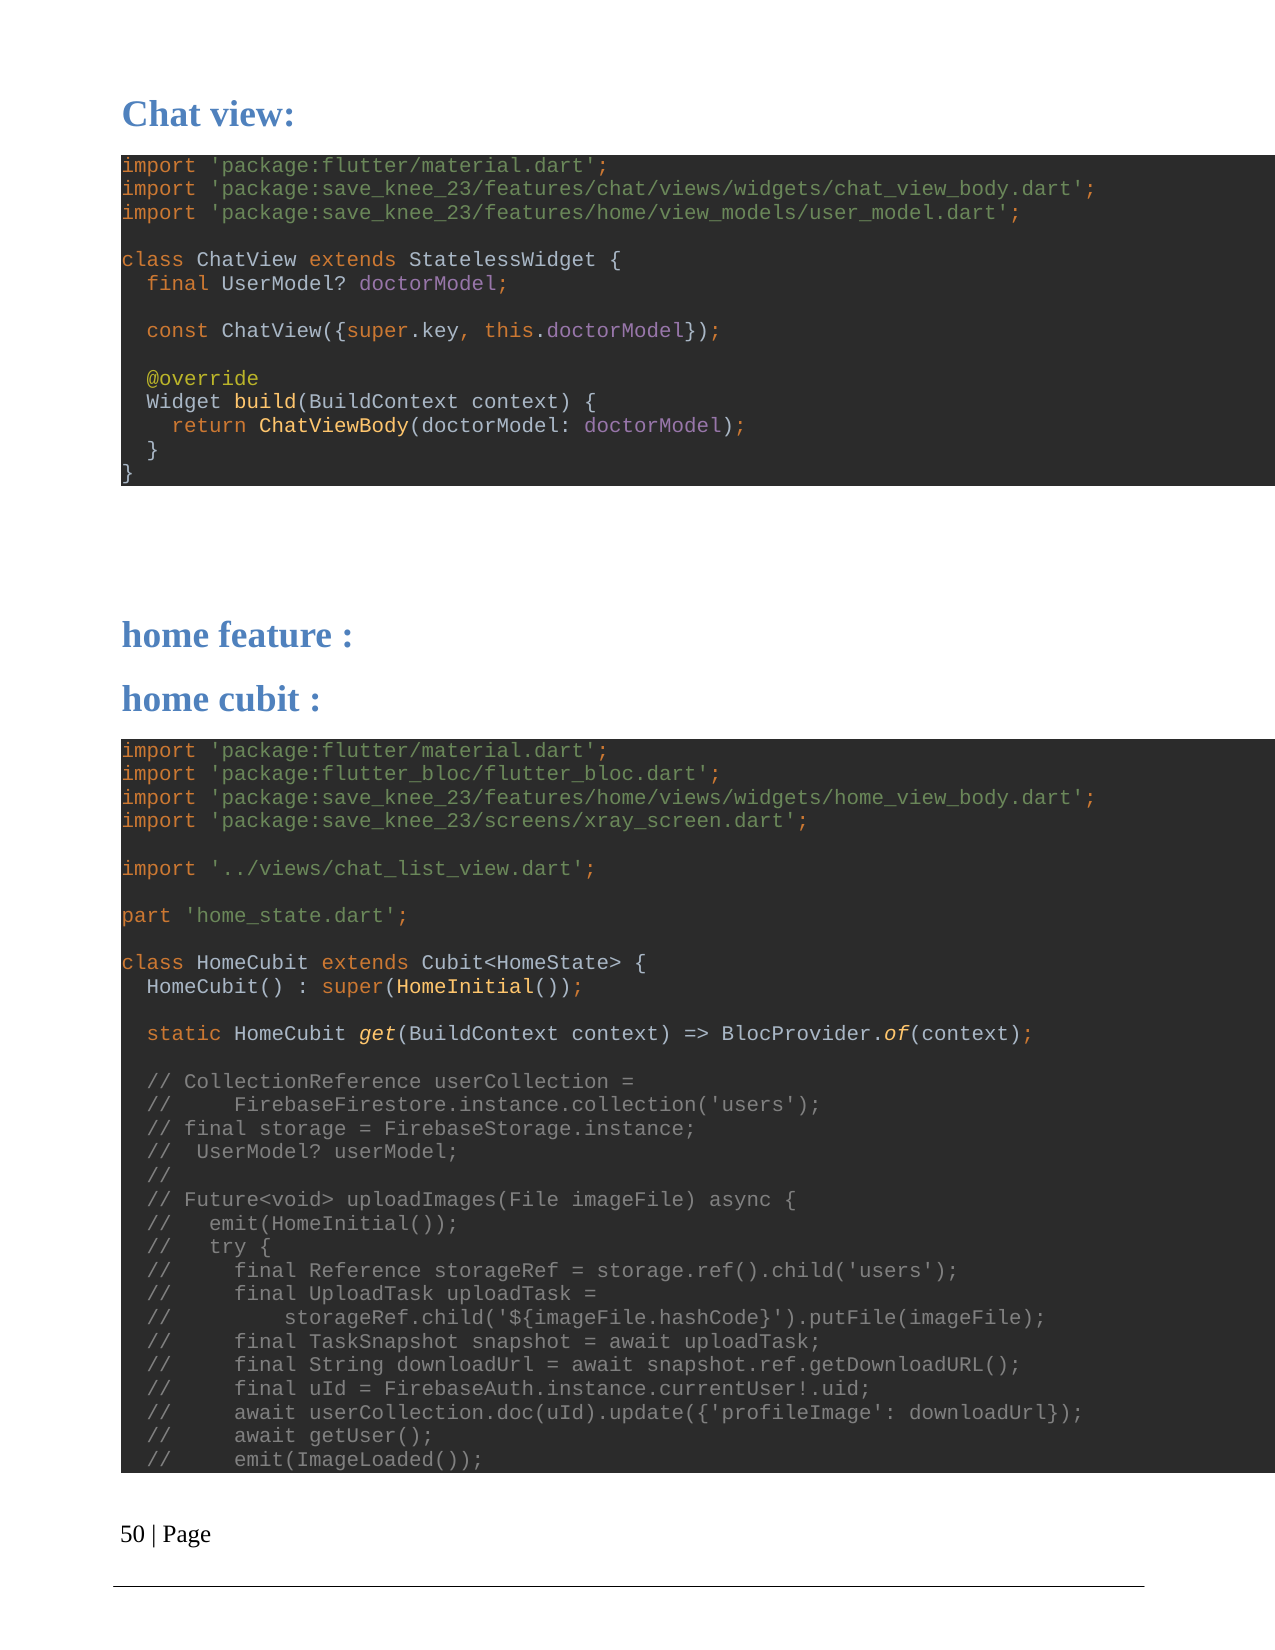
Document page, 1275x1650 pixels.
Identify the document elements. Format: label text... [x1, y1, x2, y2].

text home feature : [121, 613, 1275, 656]
text home cubit : [121, 676, 1275, 719]
text Chat view: [121, 91, 1275, 134]
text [121, 739, 1275, 1473]
text import 'package:flutter/material.dart'; import 'package:save_knee_23/features/chat/views/widgets/chat_view_body.dart'; import 'package:save_knee_23/features/home/view_models/user_model.dart'; class ChatView extends StatelessWidget { final UserModel? doctorModel; const ChatView({super.key, this.doctorModel}); @override Widget build(BuildContext context) { return ChatViewBody(doctorModel: doctorModel); } } [121, 155, 1275, 486]
